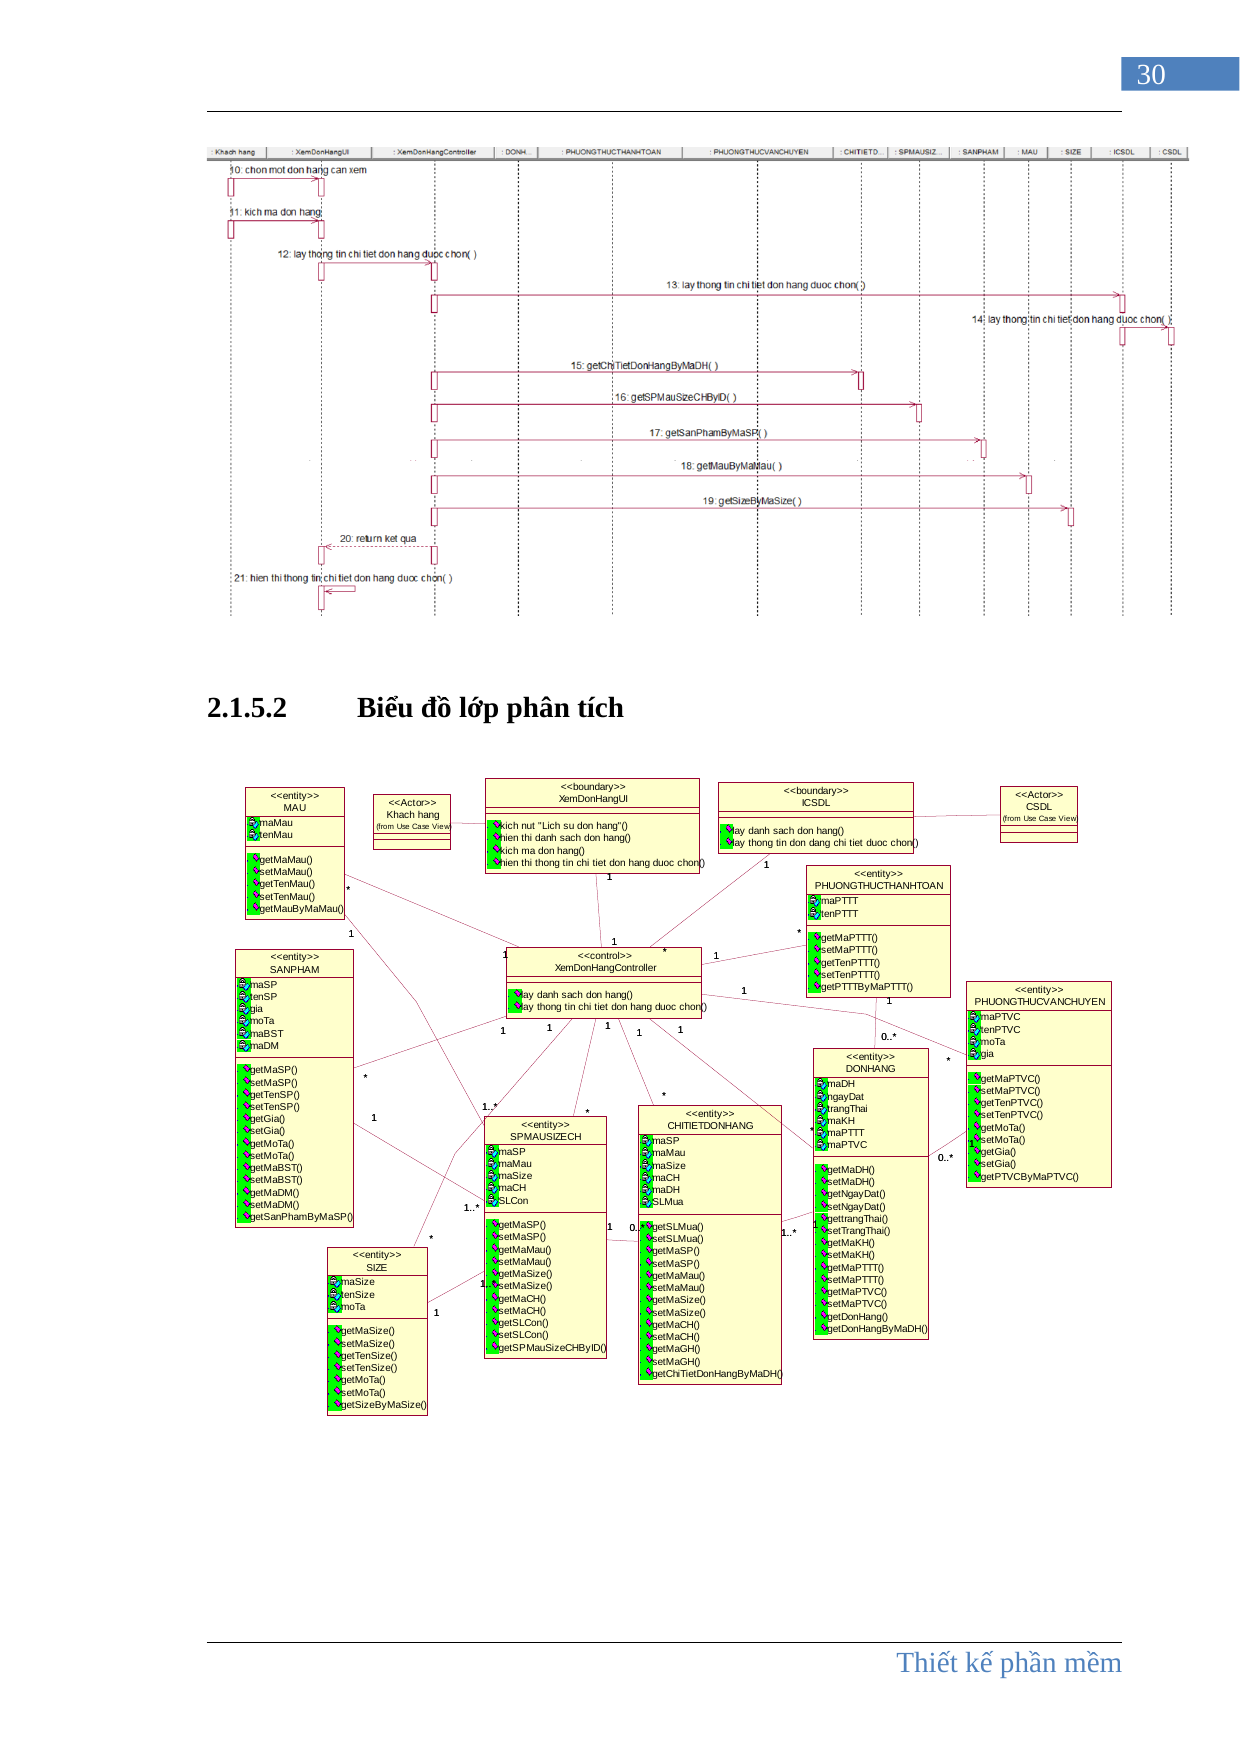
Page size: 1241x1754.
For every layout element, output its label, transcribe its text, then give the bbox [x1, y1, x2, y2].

subtitle Biểu đồ lớp phân tích [207, 690, 1122, 724]
picture [206, 147, 1190, 616]
